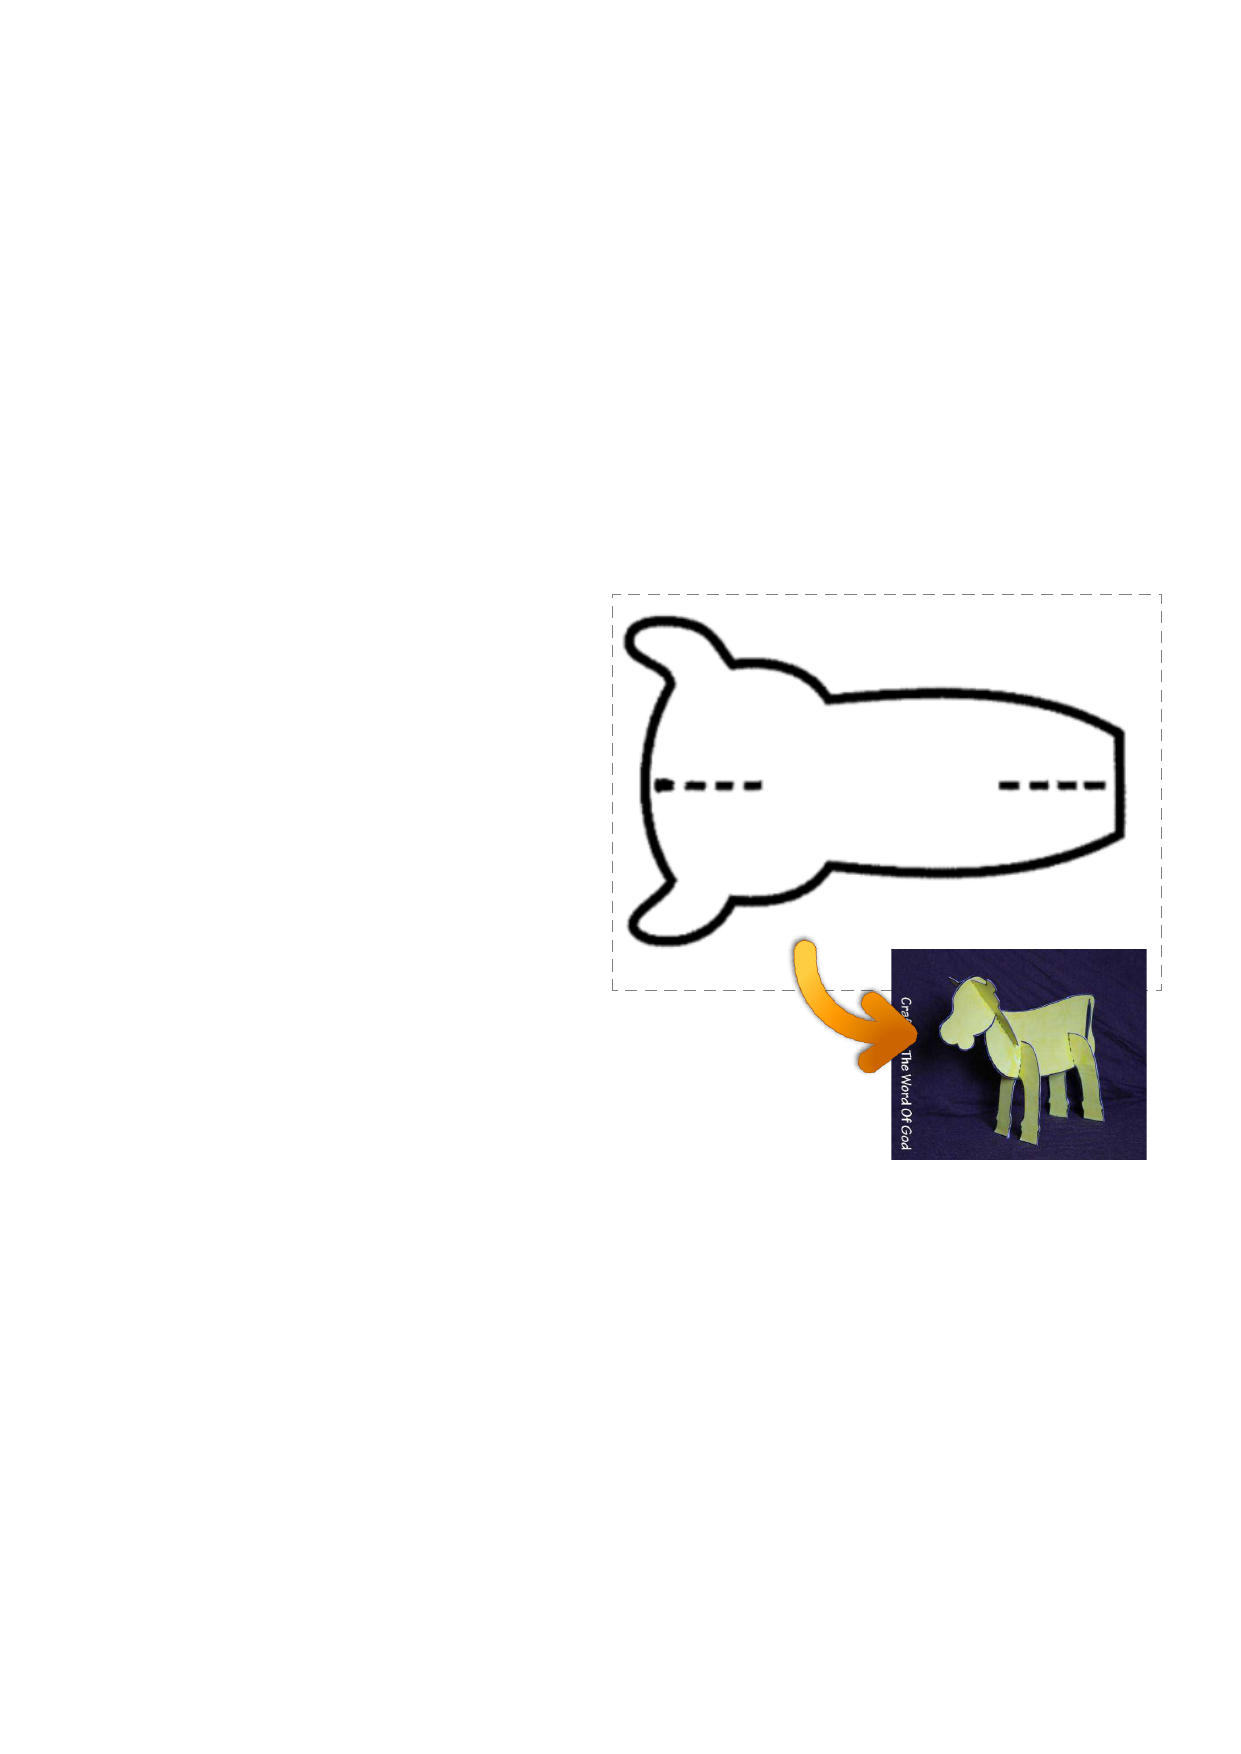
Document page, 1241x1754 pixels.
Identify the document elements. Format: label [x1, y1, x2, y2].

picture [612, 594, 1162, 1160]
